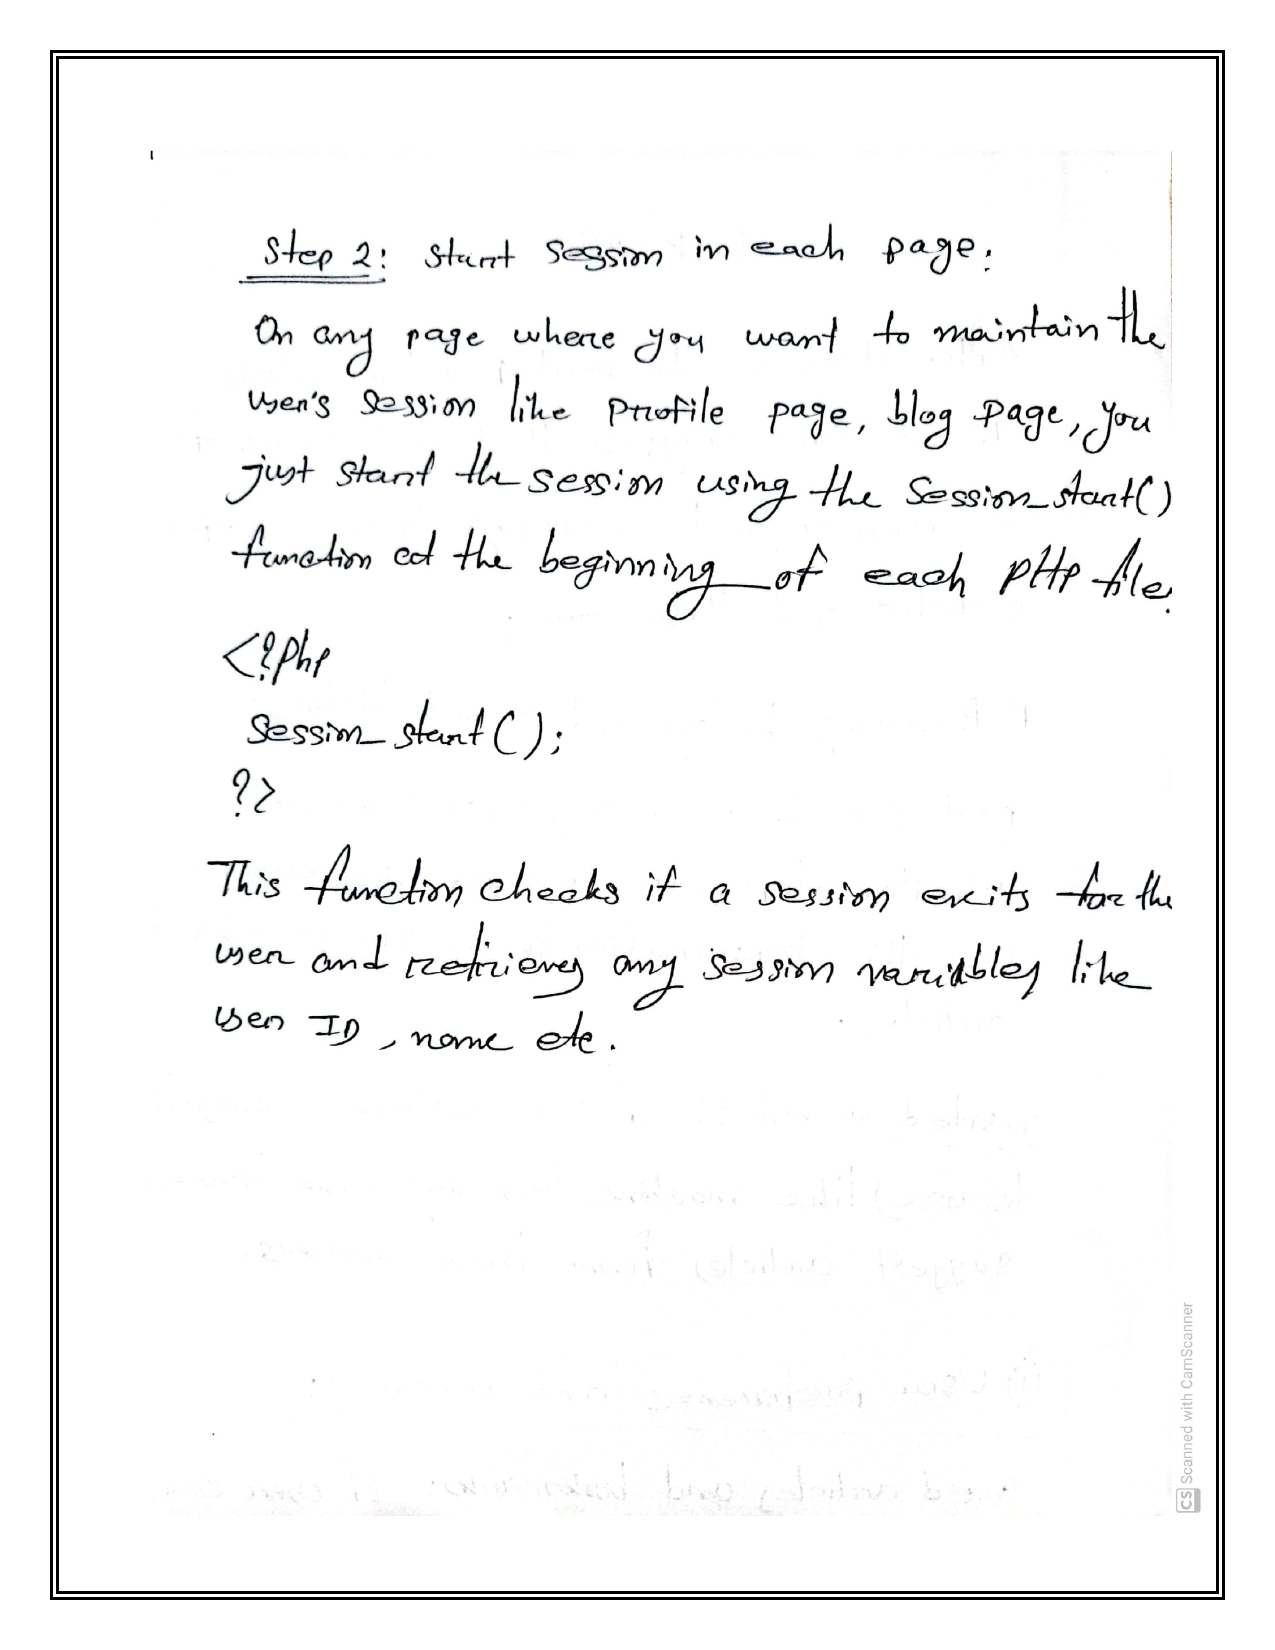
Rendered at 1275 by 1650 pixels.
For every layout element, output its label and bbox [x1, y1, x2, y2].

picture [152, 152, 1203, 1516]
